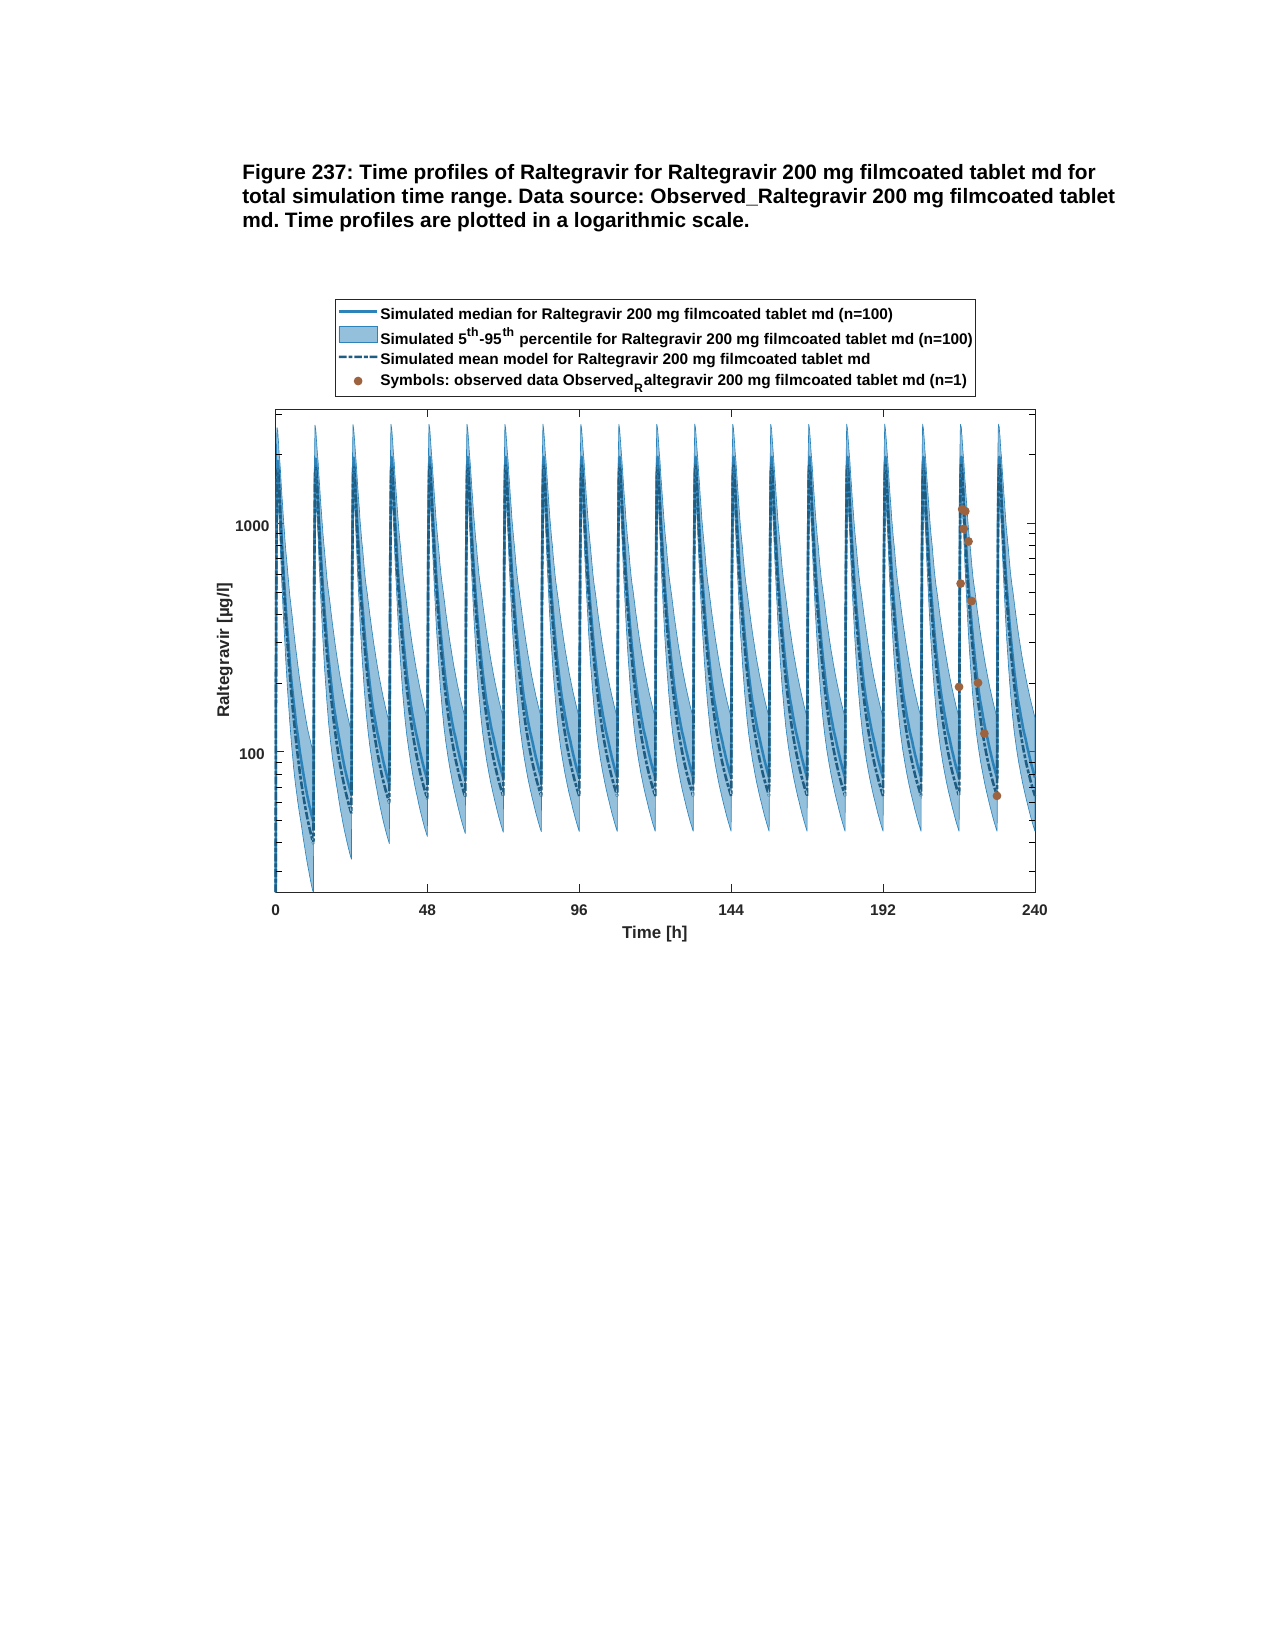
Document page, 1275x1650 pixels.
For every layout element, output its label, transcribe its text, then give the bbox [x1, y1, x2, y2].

table_cell 2.92 [833, 788, 846, 832]
table_cell 2.92 [413, 780, 428, 837]
table_cell 2.92 [871, 788, 884, 832]
table_cell 2.92 [904, 762, 922, 827]
